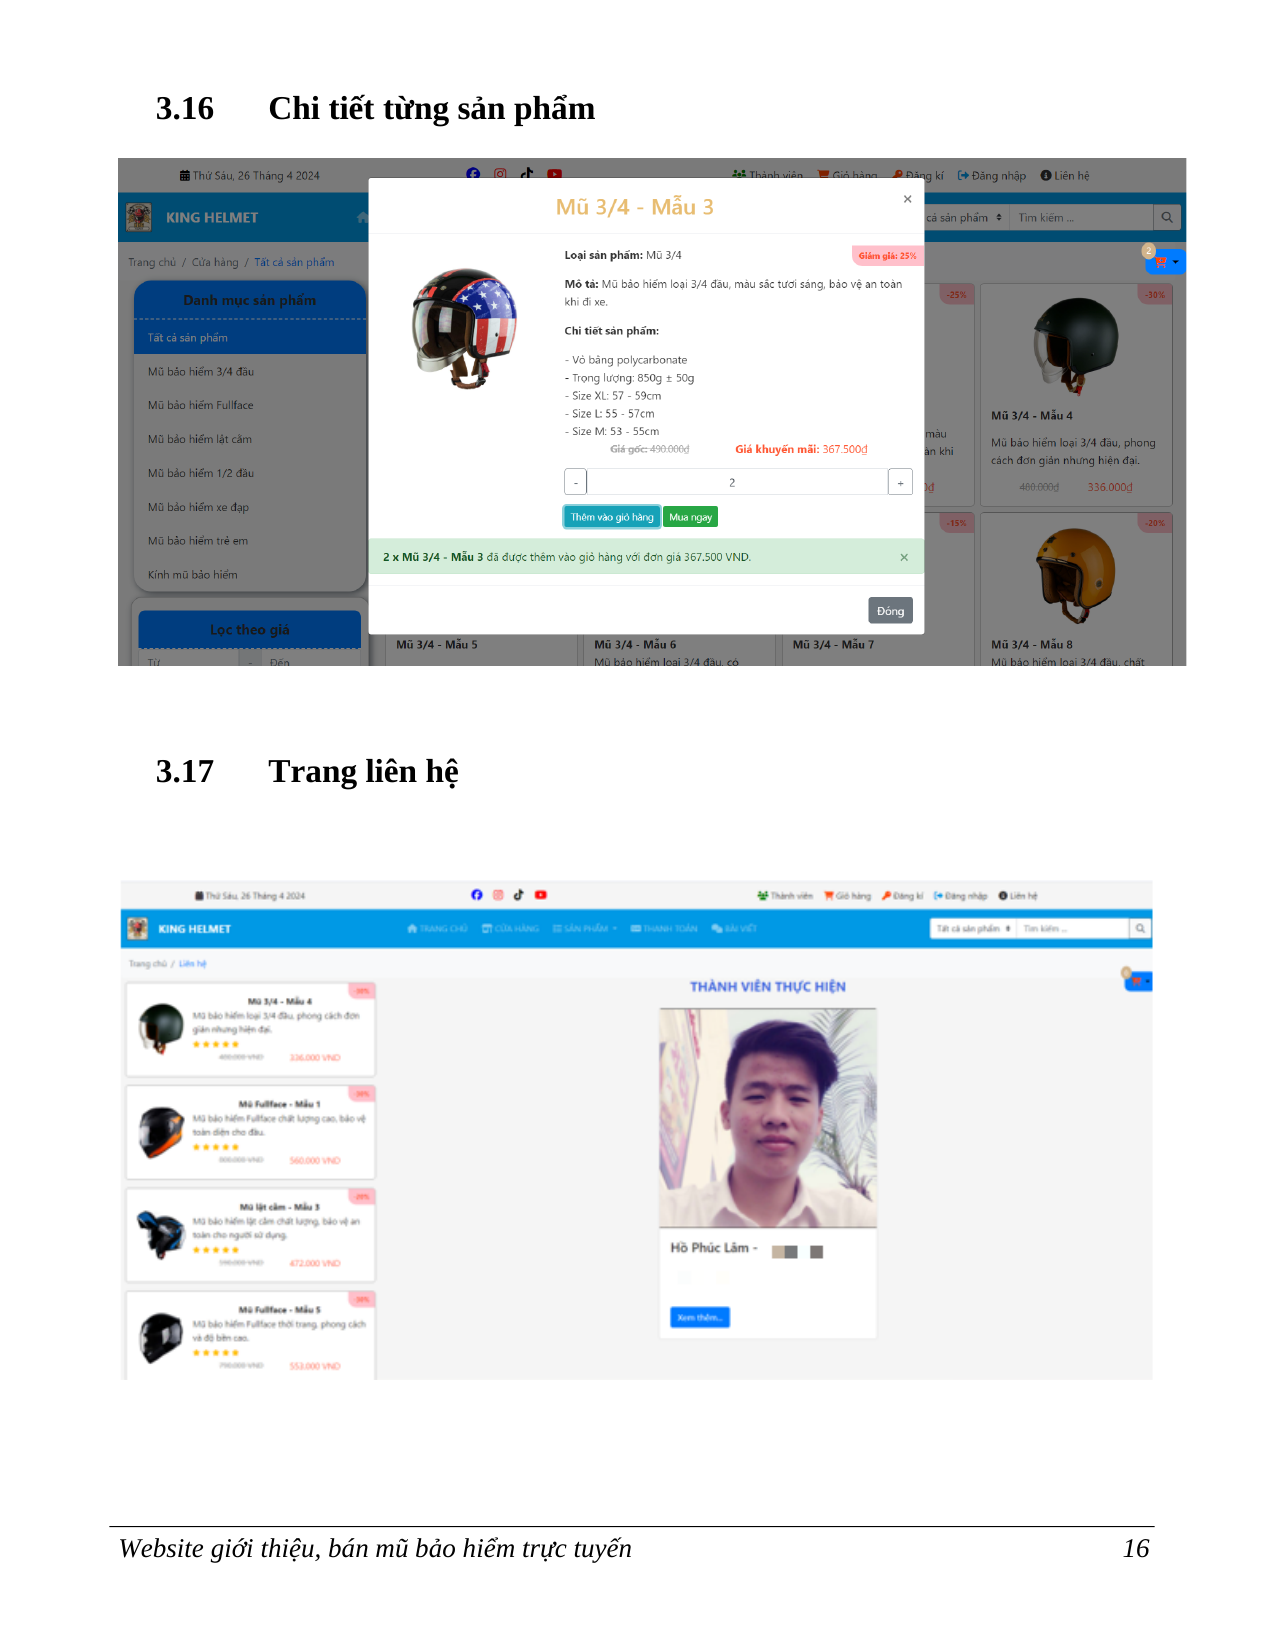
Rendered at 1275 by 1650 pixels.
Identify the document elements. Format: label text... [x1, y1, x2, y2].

subtitle Trang liên hệ [156, 751, 1186, 789]
picture [118, 880, 1156, 1380]
picture [186, 213, 195, 222]
picture [118, 158, 1187, 666]
picture [230, 213, 241, 222]
picture [127, 203, 151, 231]
picture [168, 213, 173, 222]
subtitle Chi tiết từng sản phẩm [156, 89, 1186, 127]
